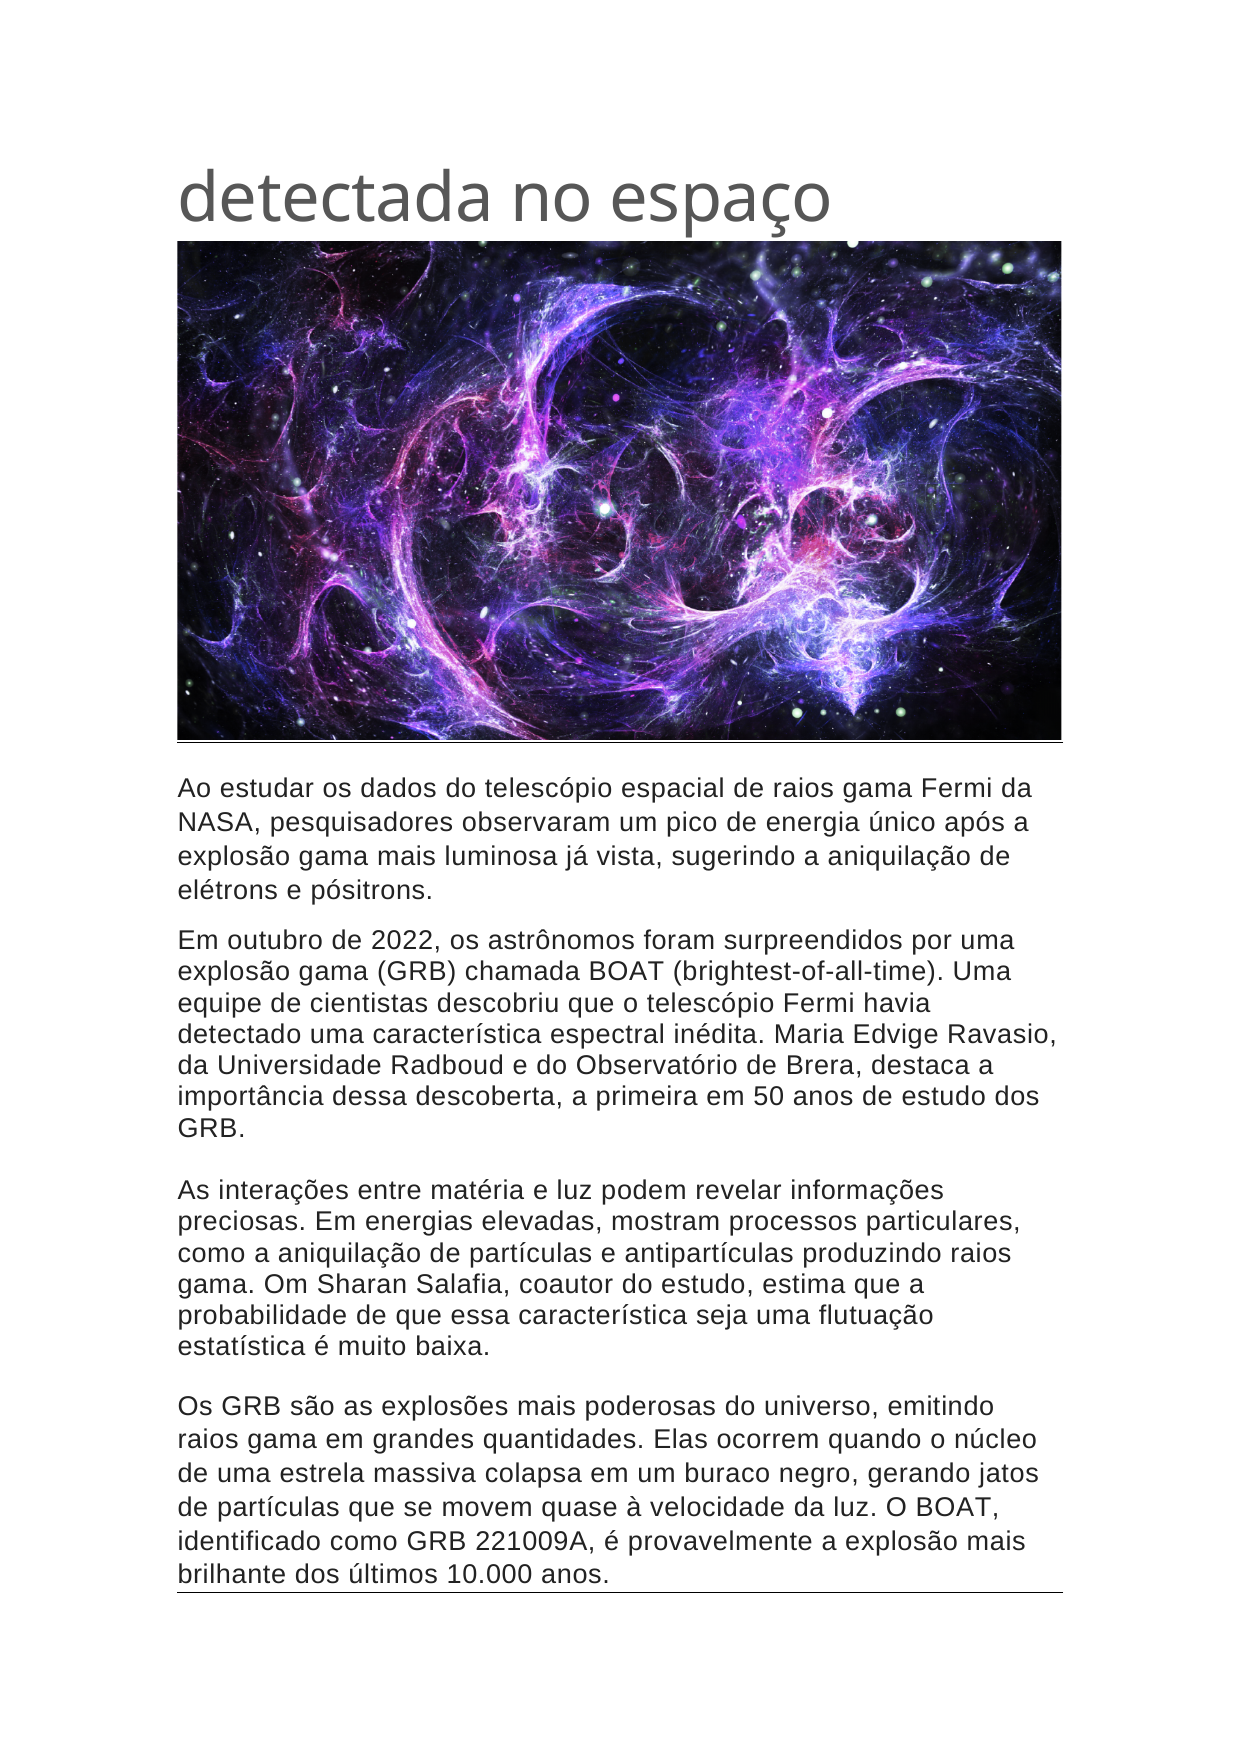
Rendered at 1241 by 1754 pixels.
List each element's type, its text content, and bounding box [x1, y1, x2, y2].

text Em outubro de 2022, os astrônomos foram surpreendidos por uma explosão gama (GRB) chamada BOAT (brightest-of-all-time). Uma equipe de cientistas descobriu que o telescópio Fermi havia detectado uma característica espectral inédita. Maria Edvige Ravasio, da Universidade Radboud e do Observatório de Brera, destaca a importância dessa descoberta, a primeira em 50 anos de estudo dos GRB. As interações entre matéria e luz podem revelar informações preciosas. Em energias elevadas, mostram processos particulares, como a aniquilação de partículas e antipartículas produzindo raios gama. Om Sharan Salafia, coautor do estudo, estima que a probabilidade de que essa característica seja uma flutuação estatística é muito baixa. [177, 924, 1063, 1390]
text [177, 148, 1063, 742]
text Ao estudar os dados do telescópio espacial de raios gama Fermi da NASA, pesquisadores observaram um pico de energia único após a explosão gama mais luminosa já vista, sugerindo a aniquilação de elétrons e pósitrons. [177, 772, 1063, 905]
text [177, 1390, 1063, 1592]
picture [177, 241, 1062, 740]
